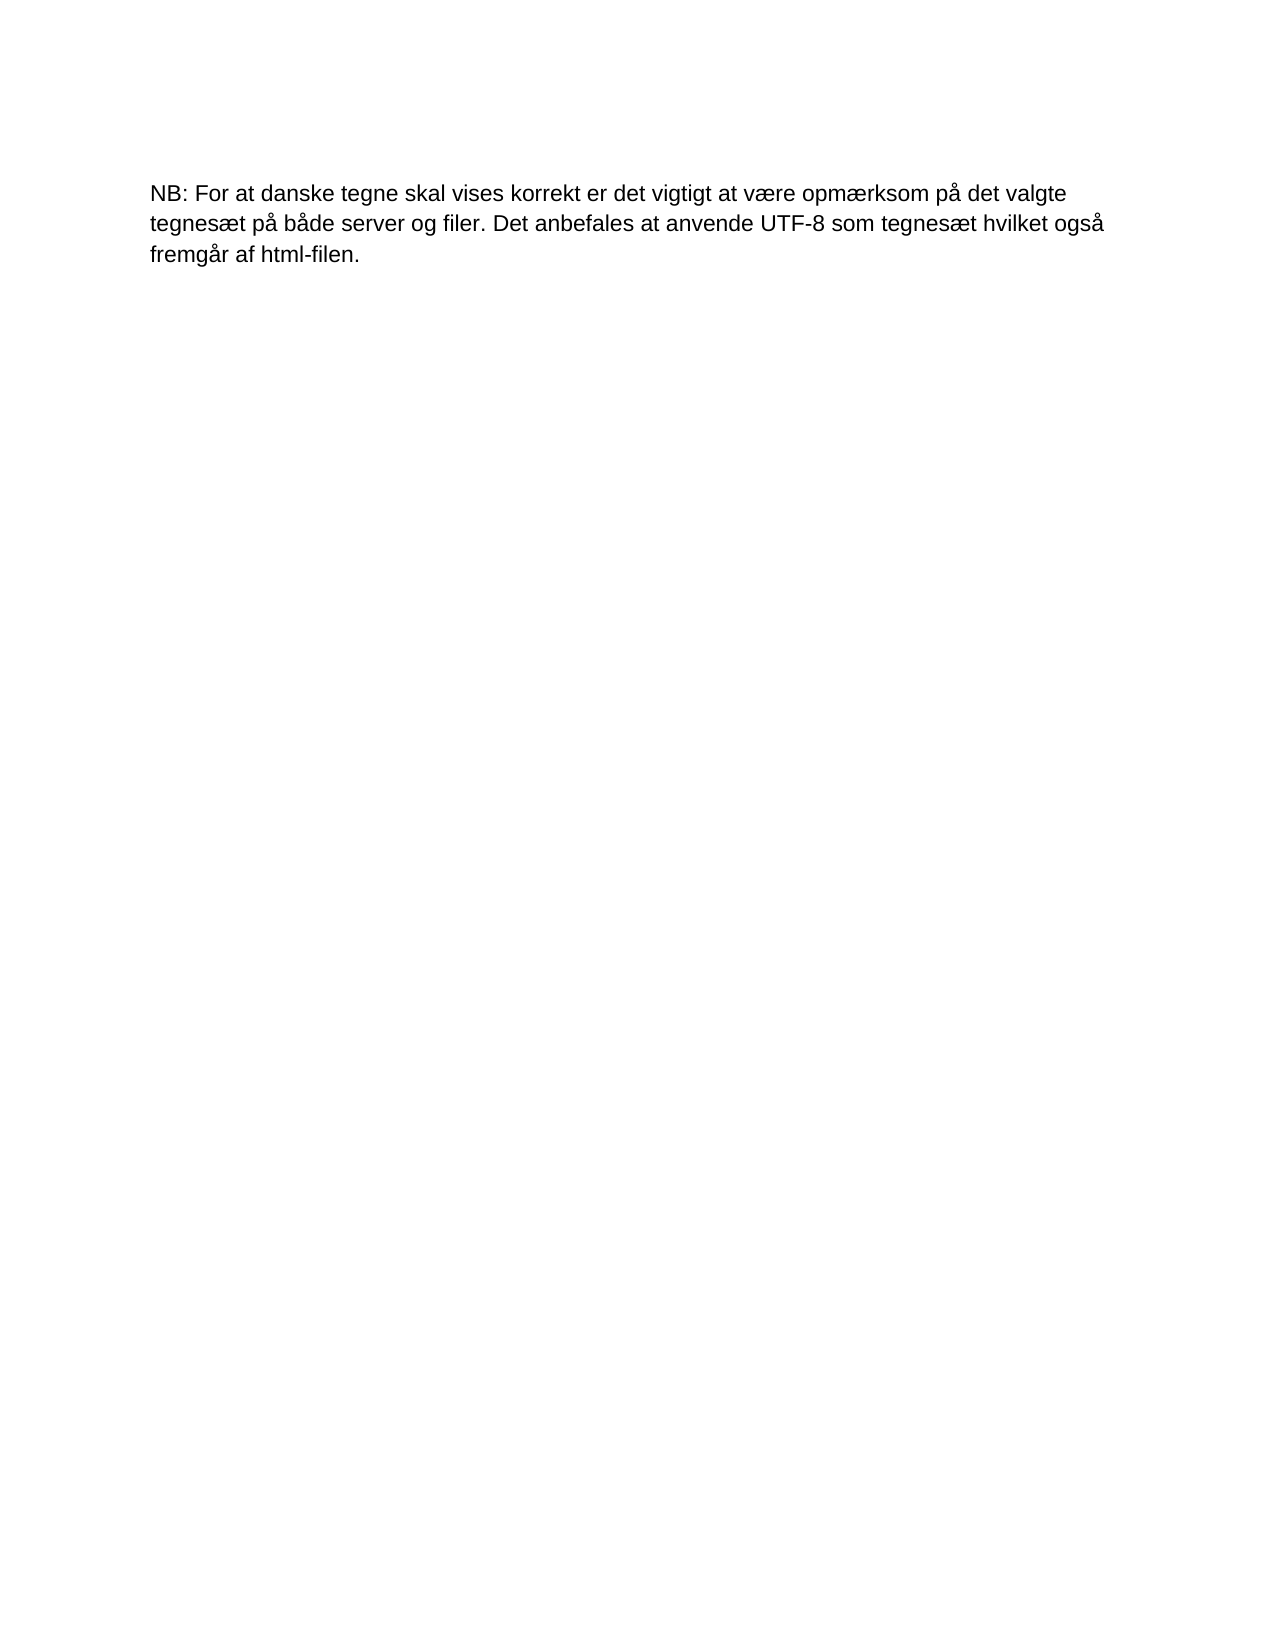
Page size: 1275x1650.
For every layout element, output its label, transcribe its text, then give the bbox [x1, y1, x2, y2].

text NB: For at danske tegne skal vises korrekt er det vigtigt at være opmærksom på det valgte tegnesæt på både server og filer. Det anbefales at anvende UTF-8 som tegnesæt hvilket også fremgår af html-filen. [150, 180, 1125, 267]
